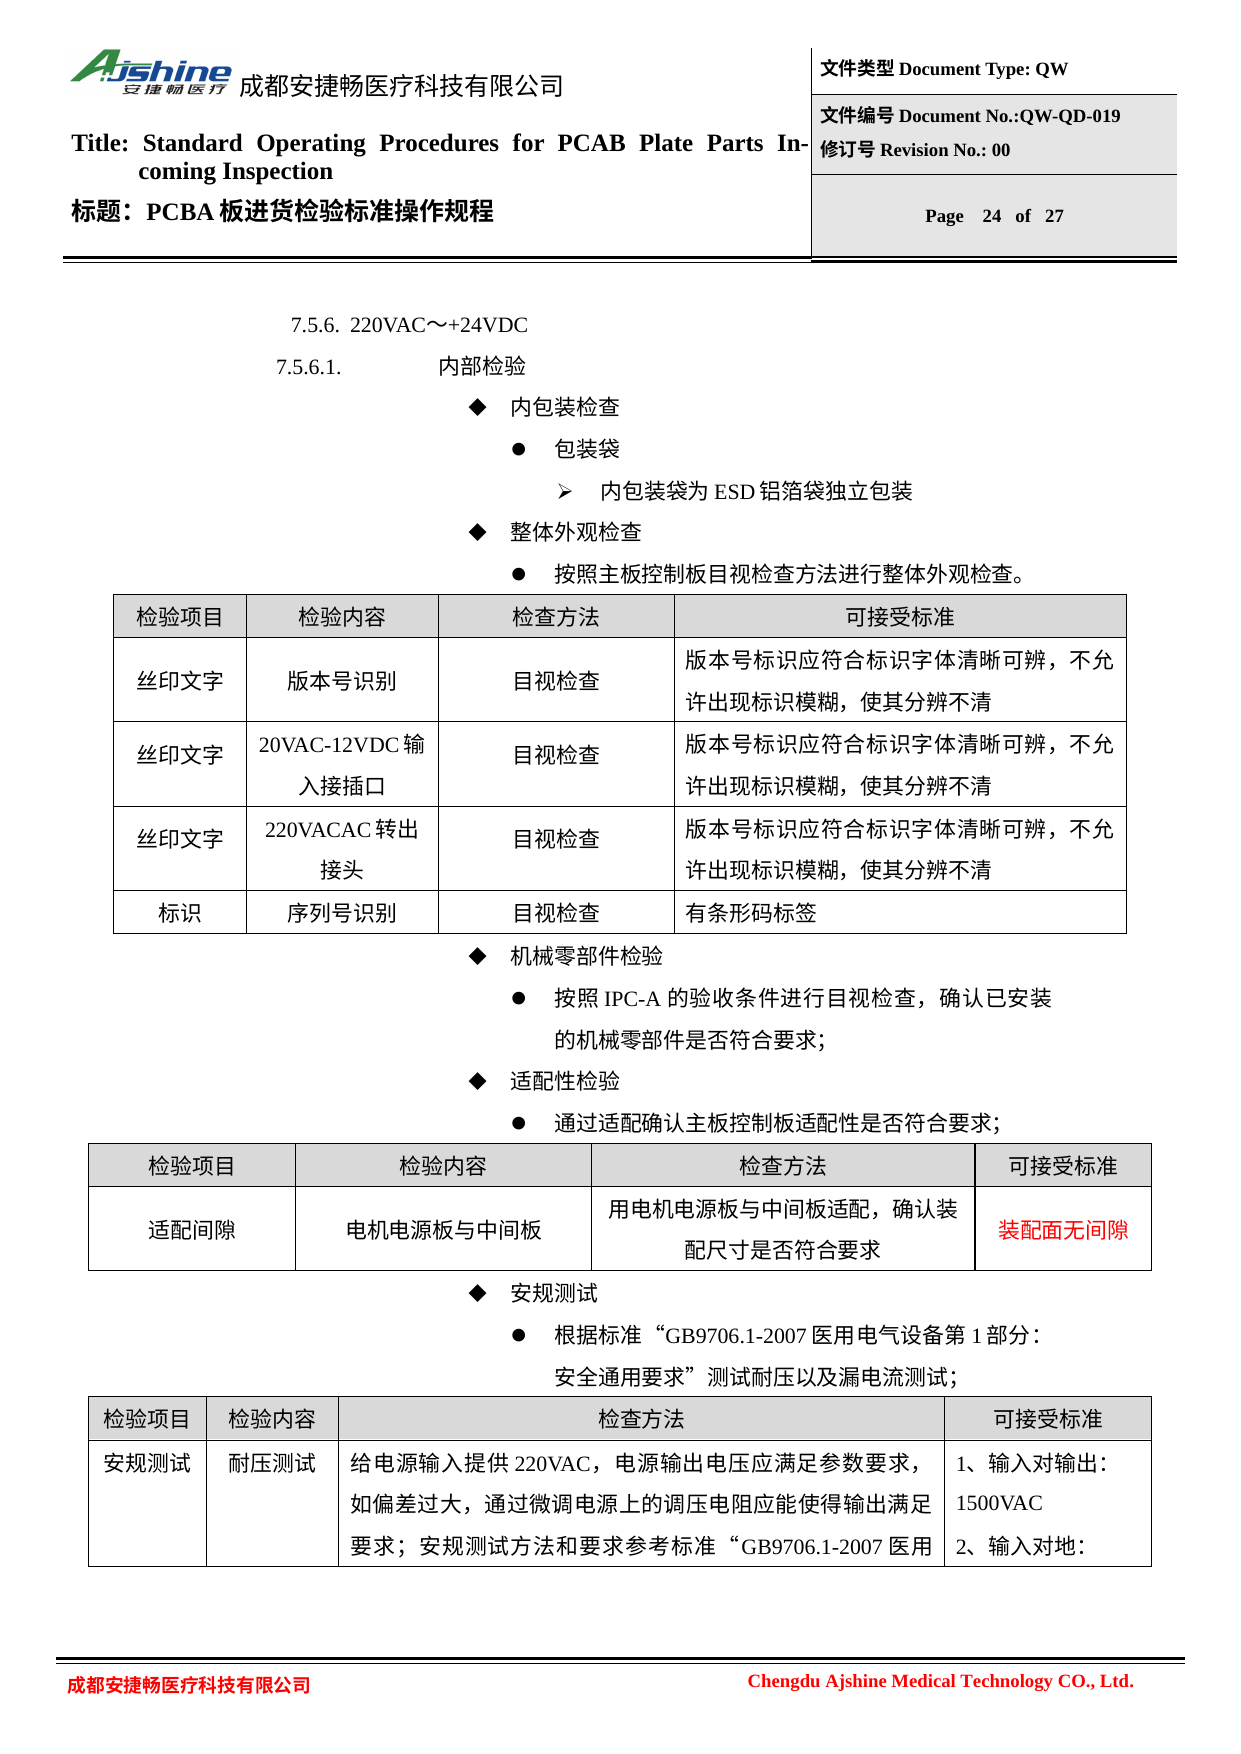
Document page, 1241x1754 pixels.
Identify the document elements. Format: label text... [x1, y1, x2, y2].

table_header 检验内容 [207, 1397, 338, 1439]
table_cell 版本号标识应符合标识字体清晰可辨，不允许出现标识模糊，使其分辨不清 [675, 722, 1126, 806]
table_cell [339, 1441, 944, 1566]
table_header 可接受标准 [945, 1397, 1151, 1439]
table_cell 丝印文字 [114, 807, 246, 890]
table_cell 用电机电源板与中间板适配，确认装配尺寸是否符合要求 [592, 1187, 974, 1270]
table_header 可接受标准 [675, 595, 1126, 637]
list 通过适配确认主板控制板适配性是否符合要求； [510, 1101, 1053, 1143]
list 机械零部件检验 [467, 934, 1053, 976]
list 220VAC～+24VDC [291, 302, 1053, 344]
table_header 检验项目 [89, 1144, 295, 1186]
table_cell 丝印文字 [114, 722, 246, 806]
table_cell 装配面无间隙 [976, 1187, 1151, 1270]
list 按照IPC-A 的验收条件进行目视检查，确认已安装的机械零部件是否符合要求； [510, 976, 1053, 1059]
table_header 检验内容 [247, 595, 438, 637]
table_cell 序列号识别 [247, 891, 438, 933]
table_header 检验项目 [114, 595, 246, 637]
table_cell 版本号标识应符合标识字体清晰可辨，不允许出现标识模糊，使其分辨不清 [675, 638, 1126, 721]
table_cell 适配间隙 [89, 1187, 295, 1270]
picture [66, 47, 240, 96]
list 根据标准“GB9706.1-2007医用电气设备第1部分：安全通用要求”测试耐压以及漏电流测试； [510, 1313, 1053, 1396]
table_cell 耐压测试 [207, 1441, 338, 1566]
table_cell 版本号识别 [247, 638, 438, 721]
list 内包装袋为ESD铝箔袋独立包装 [556, 469, 1053, 510]
table_cell 220VACAC转出接头 [247, 807, 438, 890]
table_cell 有条形码标签 [675, 891, 1126, 933]
table_cell 目视检查 [439, 891, 674, 933]
list 安规测试 [467, 1271, 1053, 1313]
table_header 检查方法 [592, 1144, 974, 1186]
table_cell 安规测试 [89, 1441, 206, 1566]
list 适配性检验 [467, 1059, 1053, 1101]
table_header 可接受标准 [976, 1144, 1151, 1186]
table_cell 电机电源板与中间板 [296, 1187, 591, 1270]
table_cell 目视检查 [439, 807, 674, 890]
table_cell 20VAC-12VDC输入接插口 [247, 722, 438, 806]
list 按照主板控制板目视检查方法进行整体外观检查。 [510, 552, 1053, 594]
table_cell 丝印文字 [114, 638, 246, 721]
table_cell 版本号标识应符合标识字体清晰可辨，不允许出现标识模糊，使其分辨不清 [675, 807, 1126, 890]
table_cell 目视检查 [439, 722, 674, 806]
table_header 检查方法 [339, 1397, 944, 1439]
table_cell 目视检查 [439, 638, 674, 721]
table_header 检验内容 [296, 1144, 591, 1186]
list 包装袋 [510, 427, 1053, 469]
table_header 检验项目 [89, 1397, 206, 1439]
table_cell 标识 [114, 891, 246, 933]
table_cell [945, 1441, 1151, 1566]
list 内部检验 [187, 344, 1053, 385]
list 内包装检查 [467, 385, 1053, 427]
list 整体外观检查 [467, 510, 1053, 552]
table_header 检查方法 [439, 595, 674, 637]
